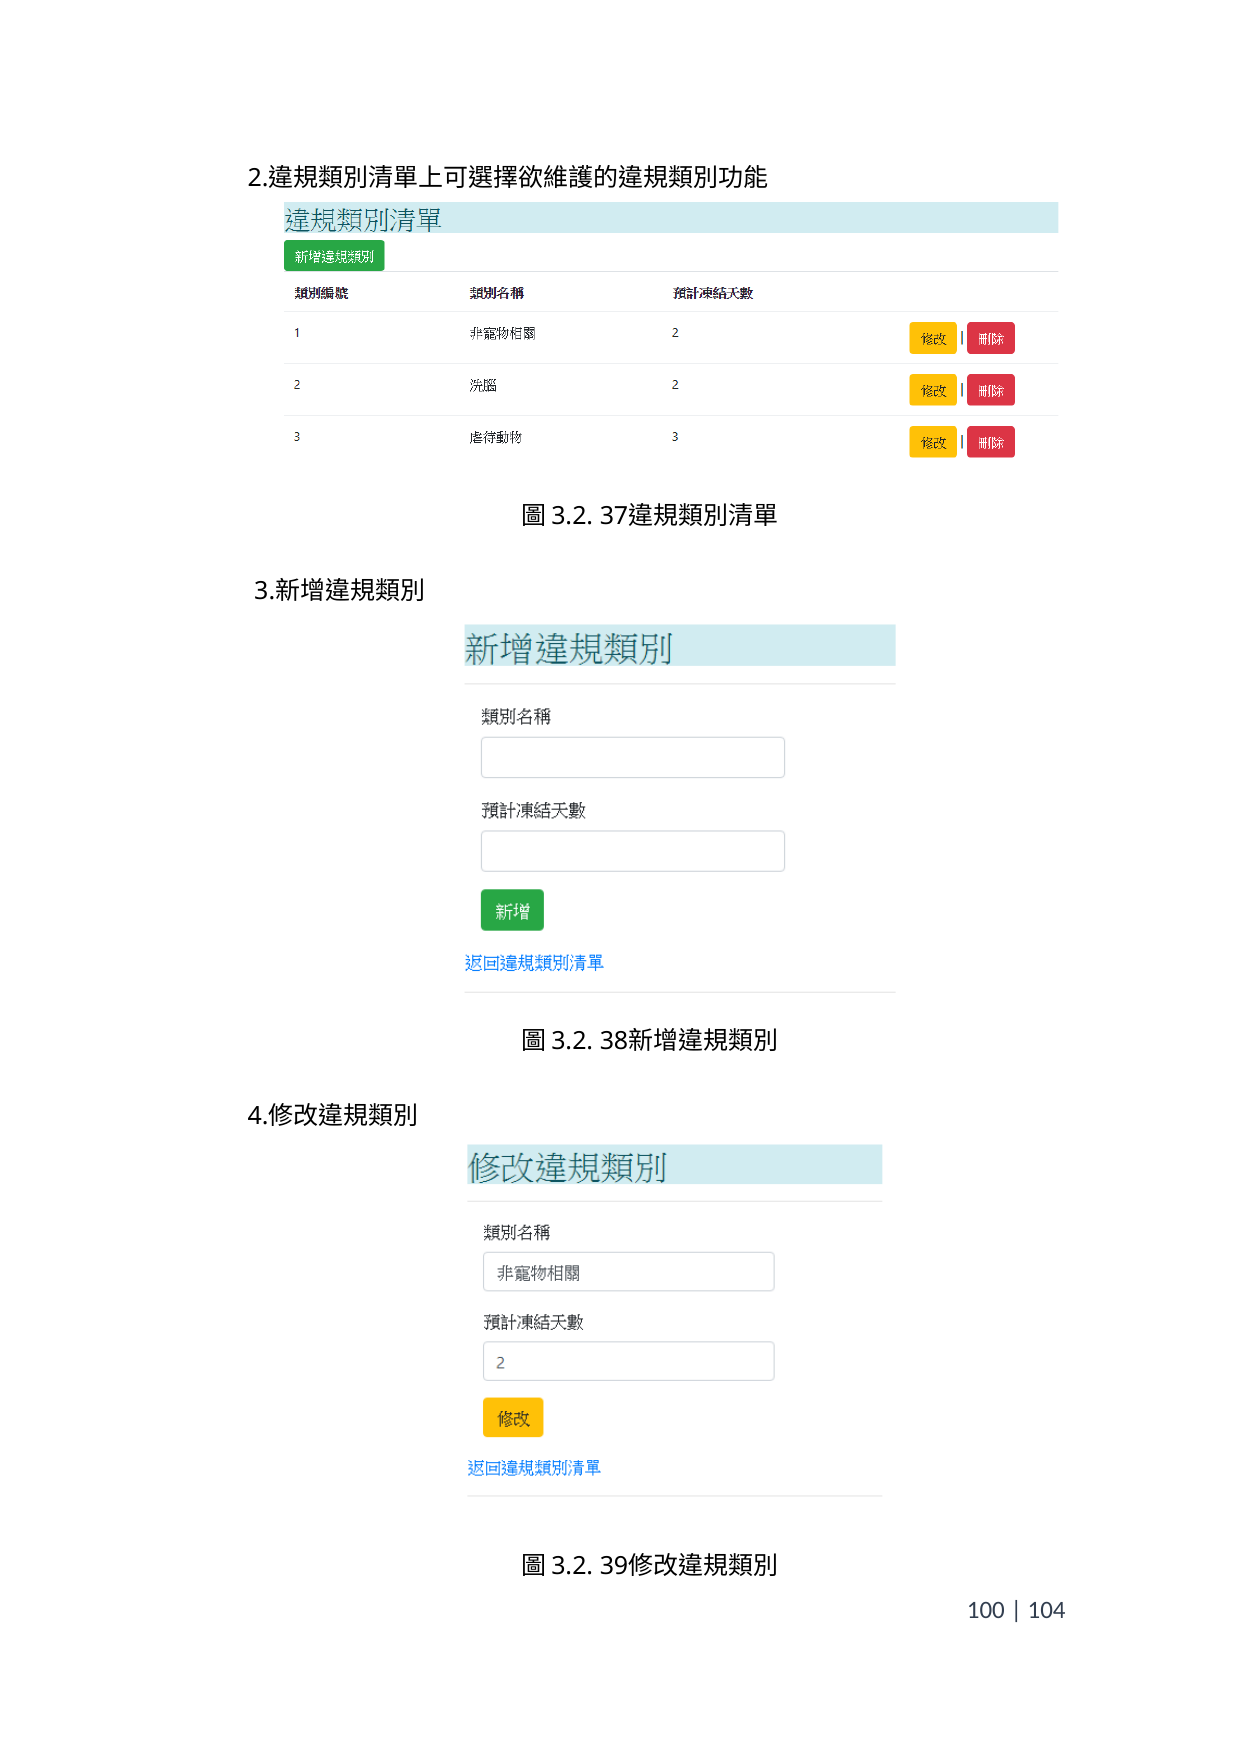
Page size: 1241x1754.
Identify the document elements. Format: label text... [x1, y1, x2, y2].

text 圖3.2. 39修改違規類別 [207, 1544, 1092, 1582]
list 2.違規類別清單上可選擇欲維護的違規類別功能 [247, 157, 1092, 194]
picture [457, 1132, 883, 1534]
picture [444, 607, 896, 1019]
text 圖3.2. 38新增違規類別 [207, 1019, 1092, 1057]
picture [281, 194, 1059, 467]
text 圖3.2. 37違規類別清單 [207, 494, 1092, 532]
list 3.新增違規類別 [247, 569, 1092, 607]
list 4.修改違規類別 [247, 1094, 1092, 1132]
